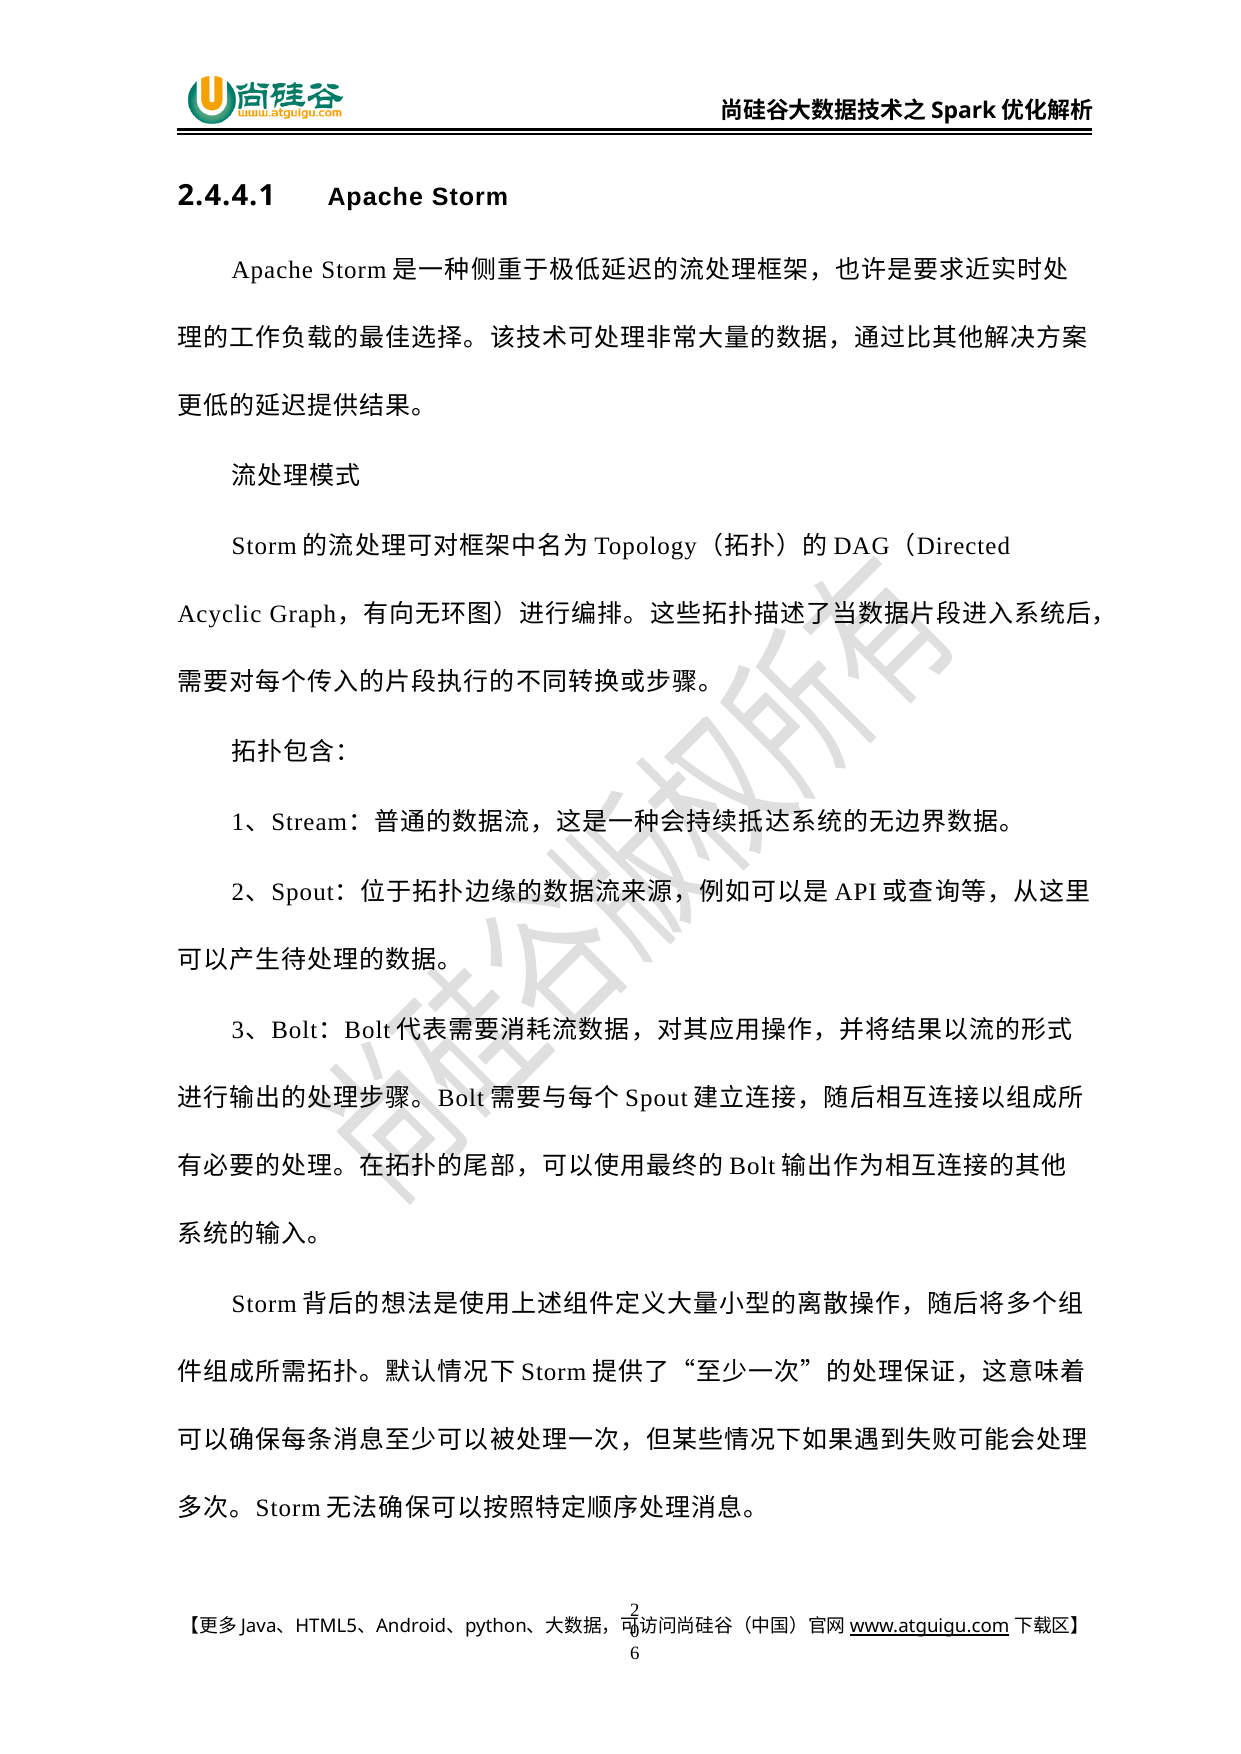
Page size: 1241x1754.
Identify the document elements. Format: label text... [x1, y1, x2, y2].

subtitle Apache Storm [177, 160, 1092, 228]
text 2、Spout：位于拓扑边缘的数据流来源，例如可以是API或查询等，从这里可以产生待处理的数据。 [177, 856, 1092, 992]
text 拓扑包含： [177, 716, 1092, 784]
text 1、Stream：普通的数据流，这是一种会持续抵达系统的无边界数据。 [177, 786, 1092, 854]
text Storm的流处理可对框架中名为Topology（拓扑）的DAG（Directed Acyclic Graph，有向无环图）进行编排。这些拓扑描述了当数据片段进入系统后，需要对每个传入的片段执行的不同转换或步骤。 [177, 510, 1092, 714]
text Apache Storm是一种侧重于极低延迟的流处理框架，也许是要求近实时处理的工作负载的最佳选择。该技术可处理非常大量的数据，通过比其他解决方案更低的延迟提供结果。 [177, 234, 1092, 438]
text 3、Bolt：Bolt代表需要消耗流数据，对其应用操作，并将结果以流的形式进行输出的处理步骤。Bolt需要与每个Spout建立连接，随后相互连接以组成所有必要的处理。在拓扑的尾部，可以使用最终的Bolt输出作为相互连接的其他系统的输入。 [177, 994, 1092, 1265]
text 流处理模式 [177, 440, 1092, 508]
picture [177, 68, 362, 128]
text Storm背后的想法是使用上述组件定义大量小型的离散操作，随后将多个组件组成所需拓扑。默认情况下Storm提供了“至少一次”的处理保证，这意味着可以确保每条消息至少可以被处理一次，但某些情况下如果遇到失败可能会处理多次。Storm无法确保可以按照特定顺序处理消息。 [177, 1267, 1092, 1539]
